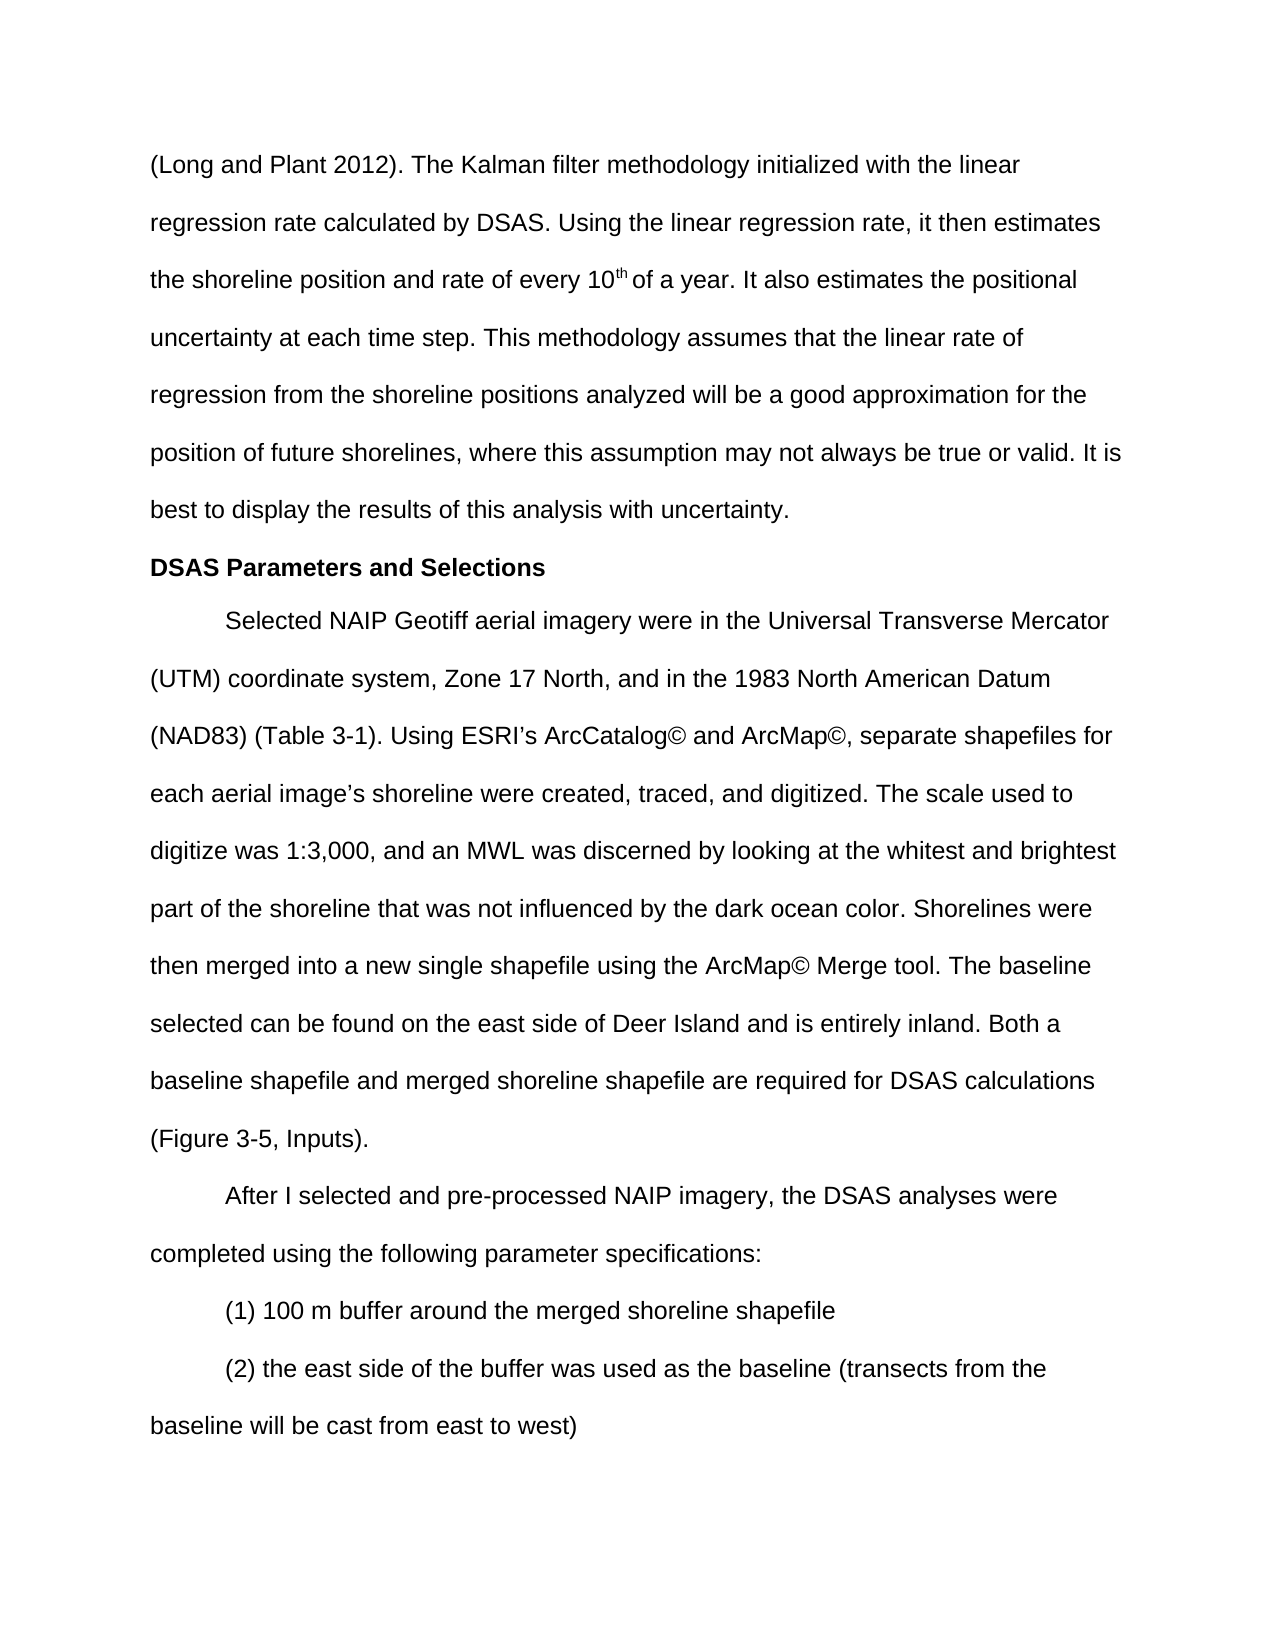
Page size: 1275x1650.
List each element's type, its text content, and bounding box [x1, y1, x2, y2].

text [150, 150, 1125, 524]
text After I selected and pre-processed NAIP imagery, the DSAS analyses were completed using the following parameter specifications: [150, 1181, 1125, 1267]
text (1) 100 m buffer around the merged shoreline shapefile [150, 1296, 1125, 1325]
subtitle DSAS Parameters and Selections [150, 552, 1125, 581]
text Selected NAIP Geotiff aerial imagery were in the Universal Transverse Mercator (UTM) coordinate system, Zone 17 North, and in the 1983 North American Datum (NAD83) (Table 3-1). Using ESRI’s ArcCatalog© and ArcMap©, separate shapefiles for each aerial image’s shoreline were created, traced, and digitized. The scale used to digitize was 1:3,000, and an MWL was discerned by looking at the whitest and brightest part of the shoreline that was not influenced by the dark ocean color. Shorelines were then merged into a new single shapefile using the ArcMap© Merge tool. The baseline selected can be found on the east side of Deer Island and is entirely inland. Both a baseline shapefile and merged shoreline shapefile are required for DSAS calculations (Figure 3-5, Inputs). [150, 606, 1125, 1152]
text (2) the east side of the buffer was used as the baseline (transects from the baseline will be cast from east to west) [150, 1354, 1125, 1440]
